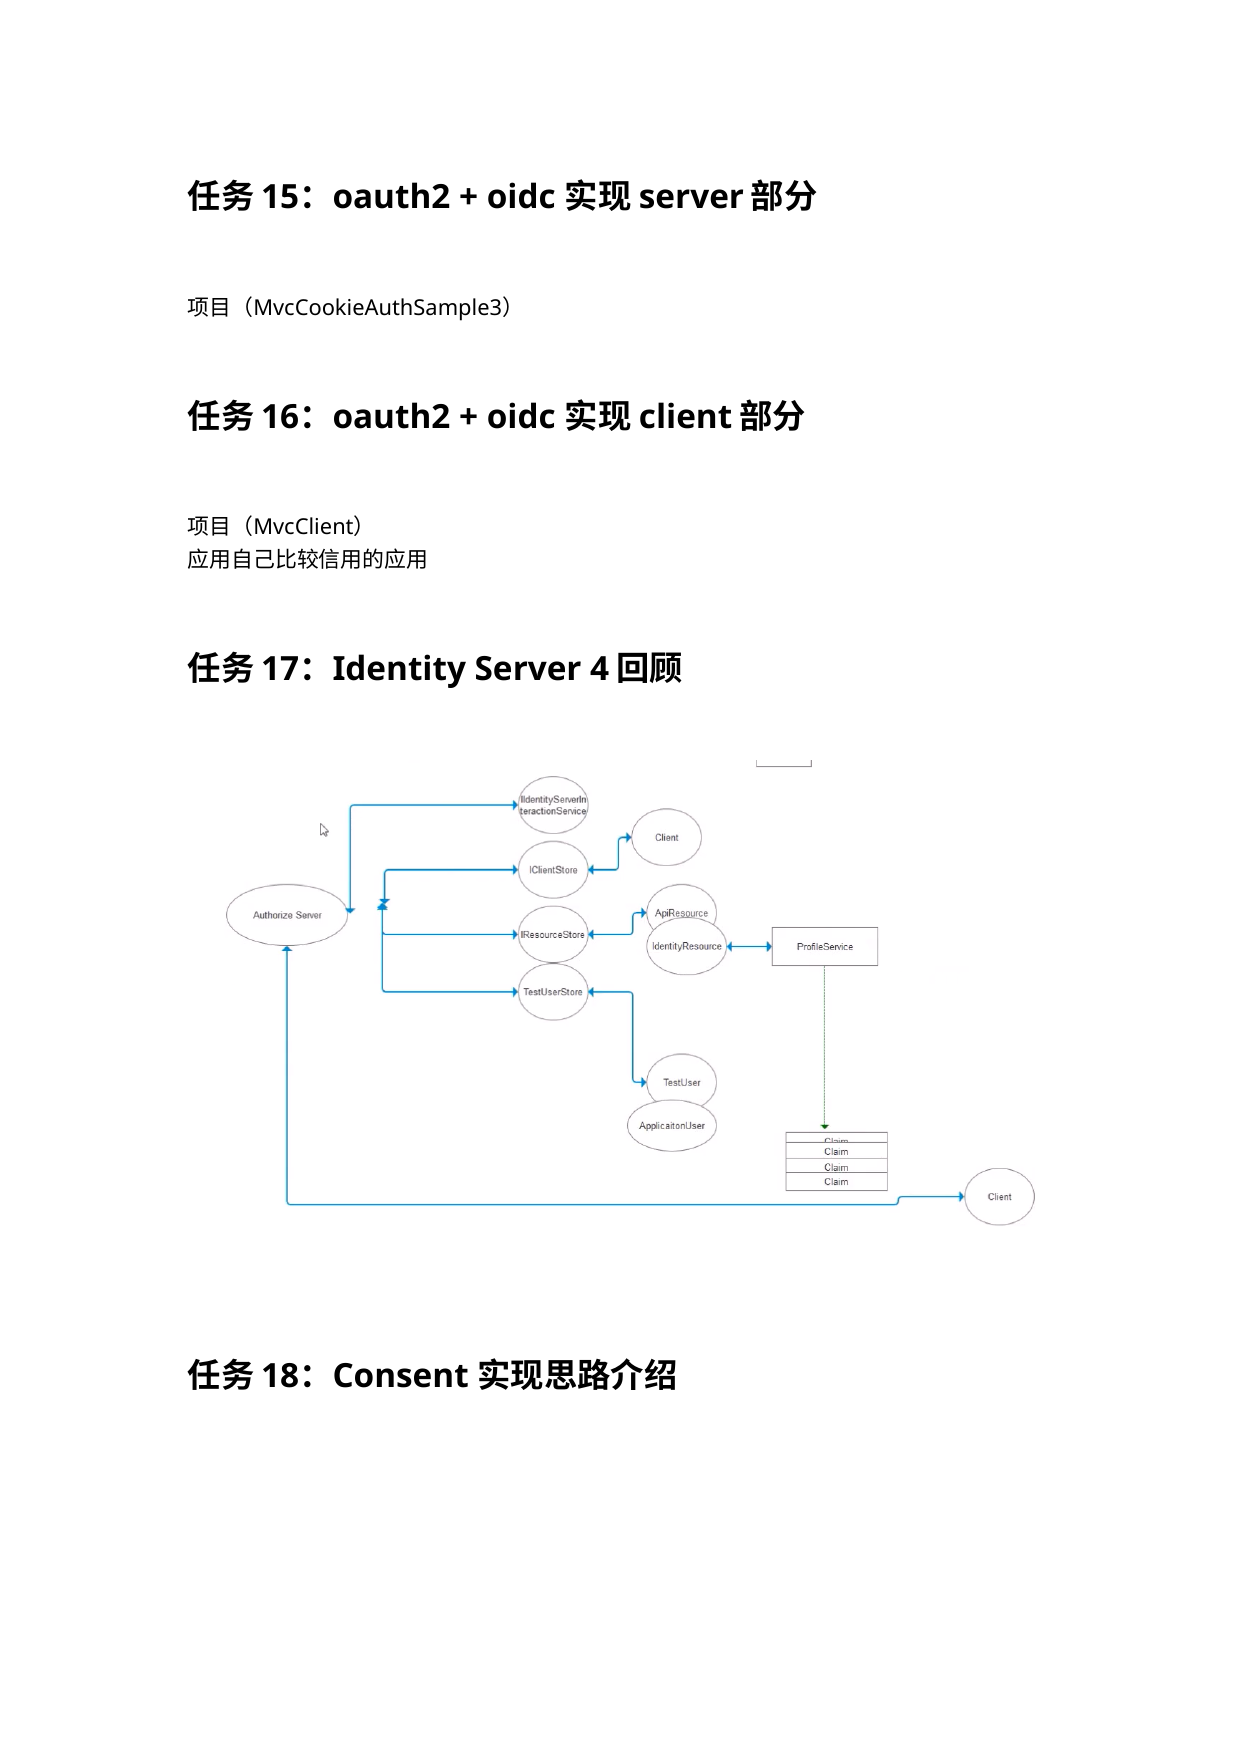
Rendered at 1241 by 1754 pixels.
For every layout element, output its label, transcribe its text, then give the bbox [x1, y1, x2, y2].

subtitle 任务17：Identity Server 4回顾 [187, 633, 1053, 698]
text 应用自己比较信用的应用 [187, 541, 1053, 574]
text 项目（MvcClient） [187, 509, 1053, 541]
subtitle 任务15：oauth2 + oidc 实现 server部分 [187, 162, 1053, 227]
picture [187, 760, 1053, 1257]
text 项目（MvcCookieAuthSample3） [187, 289, 1053, 322]
subtitle 任务16：oauth2 + oidc 实现 client部分 [187, 381, 1053, 446]
subtitle 任务18：Consent 实现思路介绍 [187, 1340, 1053, 1405]
